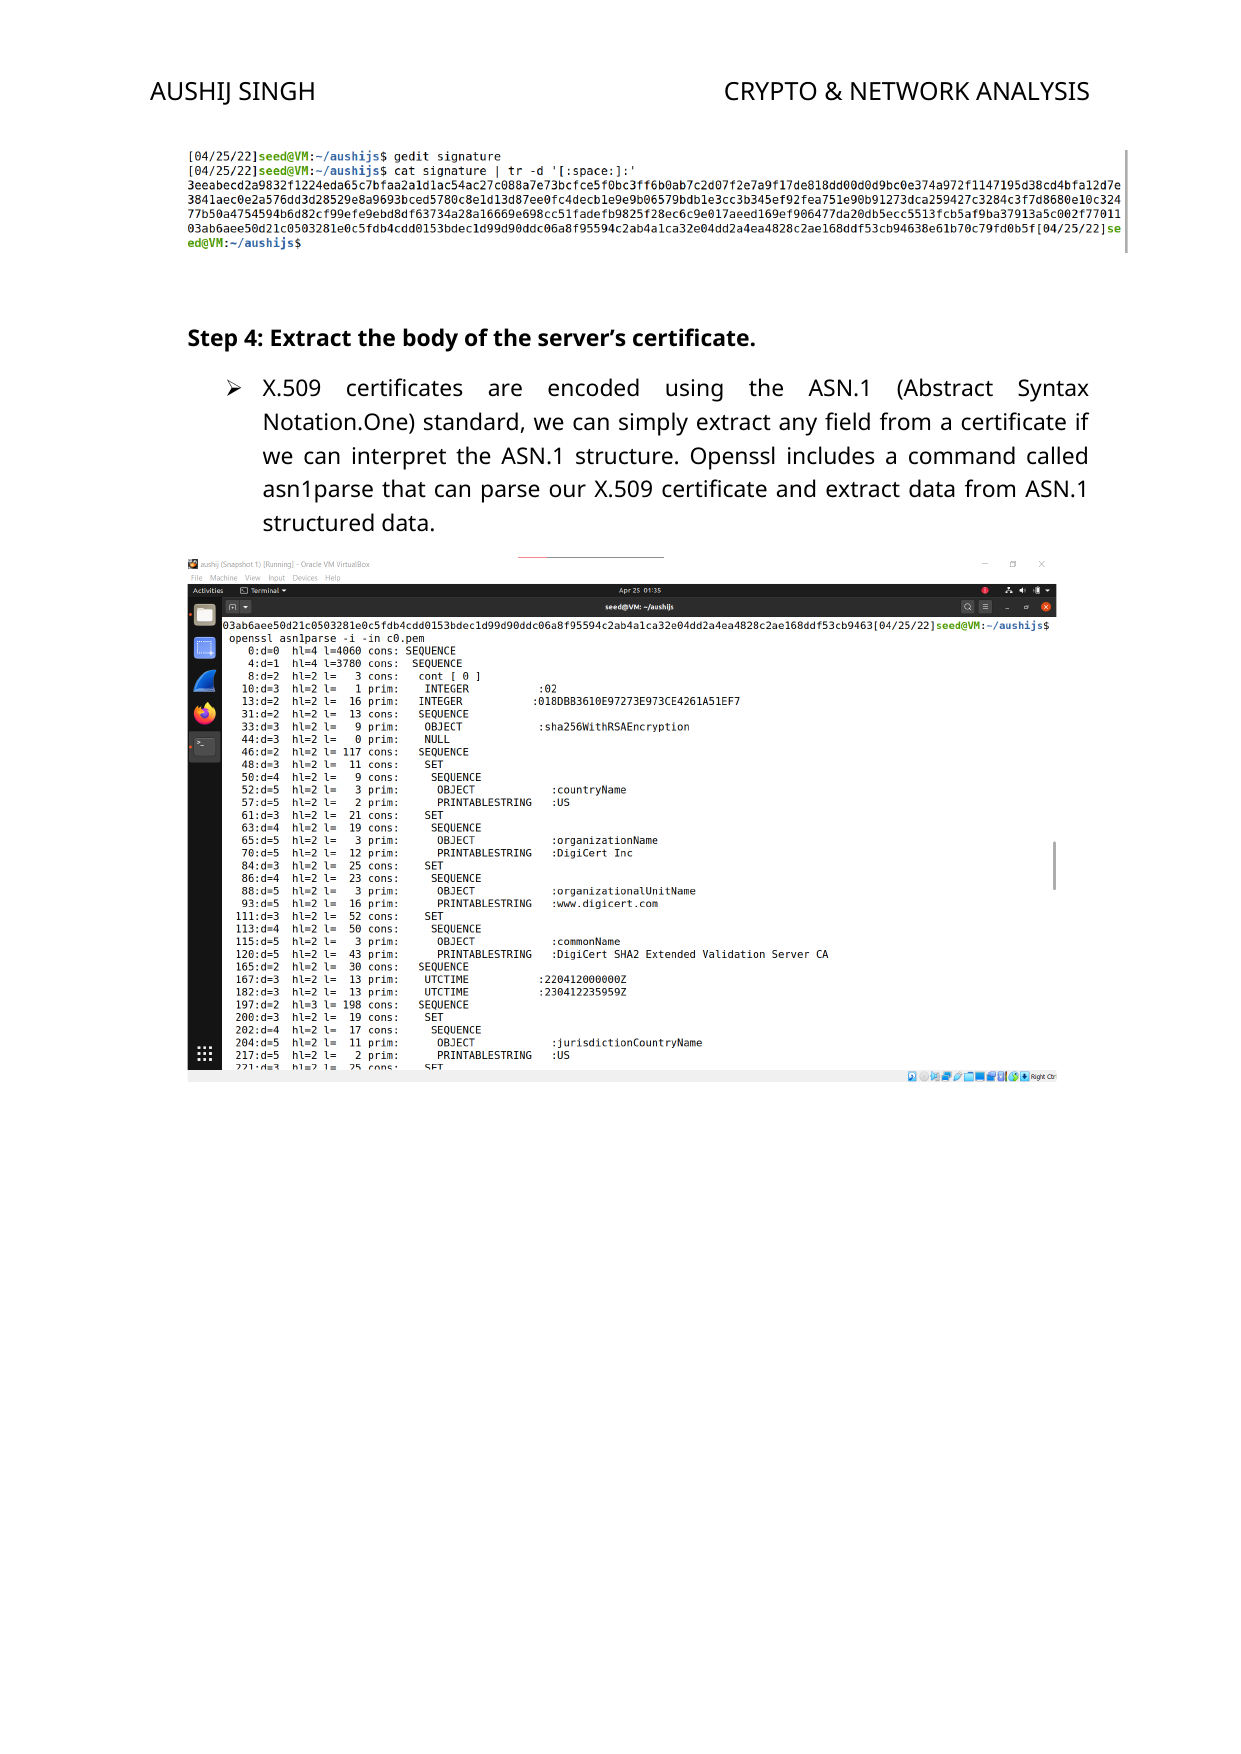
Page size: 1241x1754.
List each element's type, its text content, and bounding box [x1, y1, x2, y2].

text Step 4: Extract the body of the server’s certificate. [187, 322, 1090, 353]
picture [187, 150, 1128, 253]
list X.509 certificates are encoded using the ASN.1 (Abstract Syntax Notation.One) standard, we can simply extract any field from a certificate if we can interpret the ASN.1 structure. Openssl includes a command called asn1parse that can parse our X.509 certificate and extract data from ASN.1 structured data. [225, 372, 1090, 538]
picture [187, 557, 1057, 1082]
